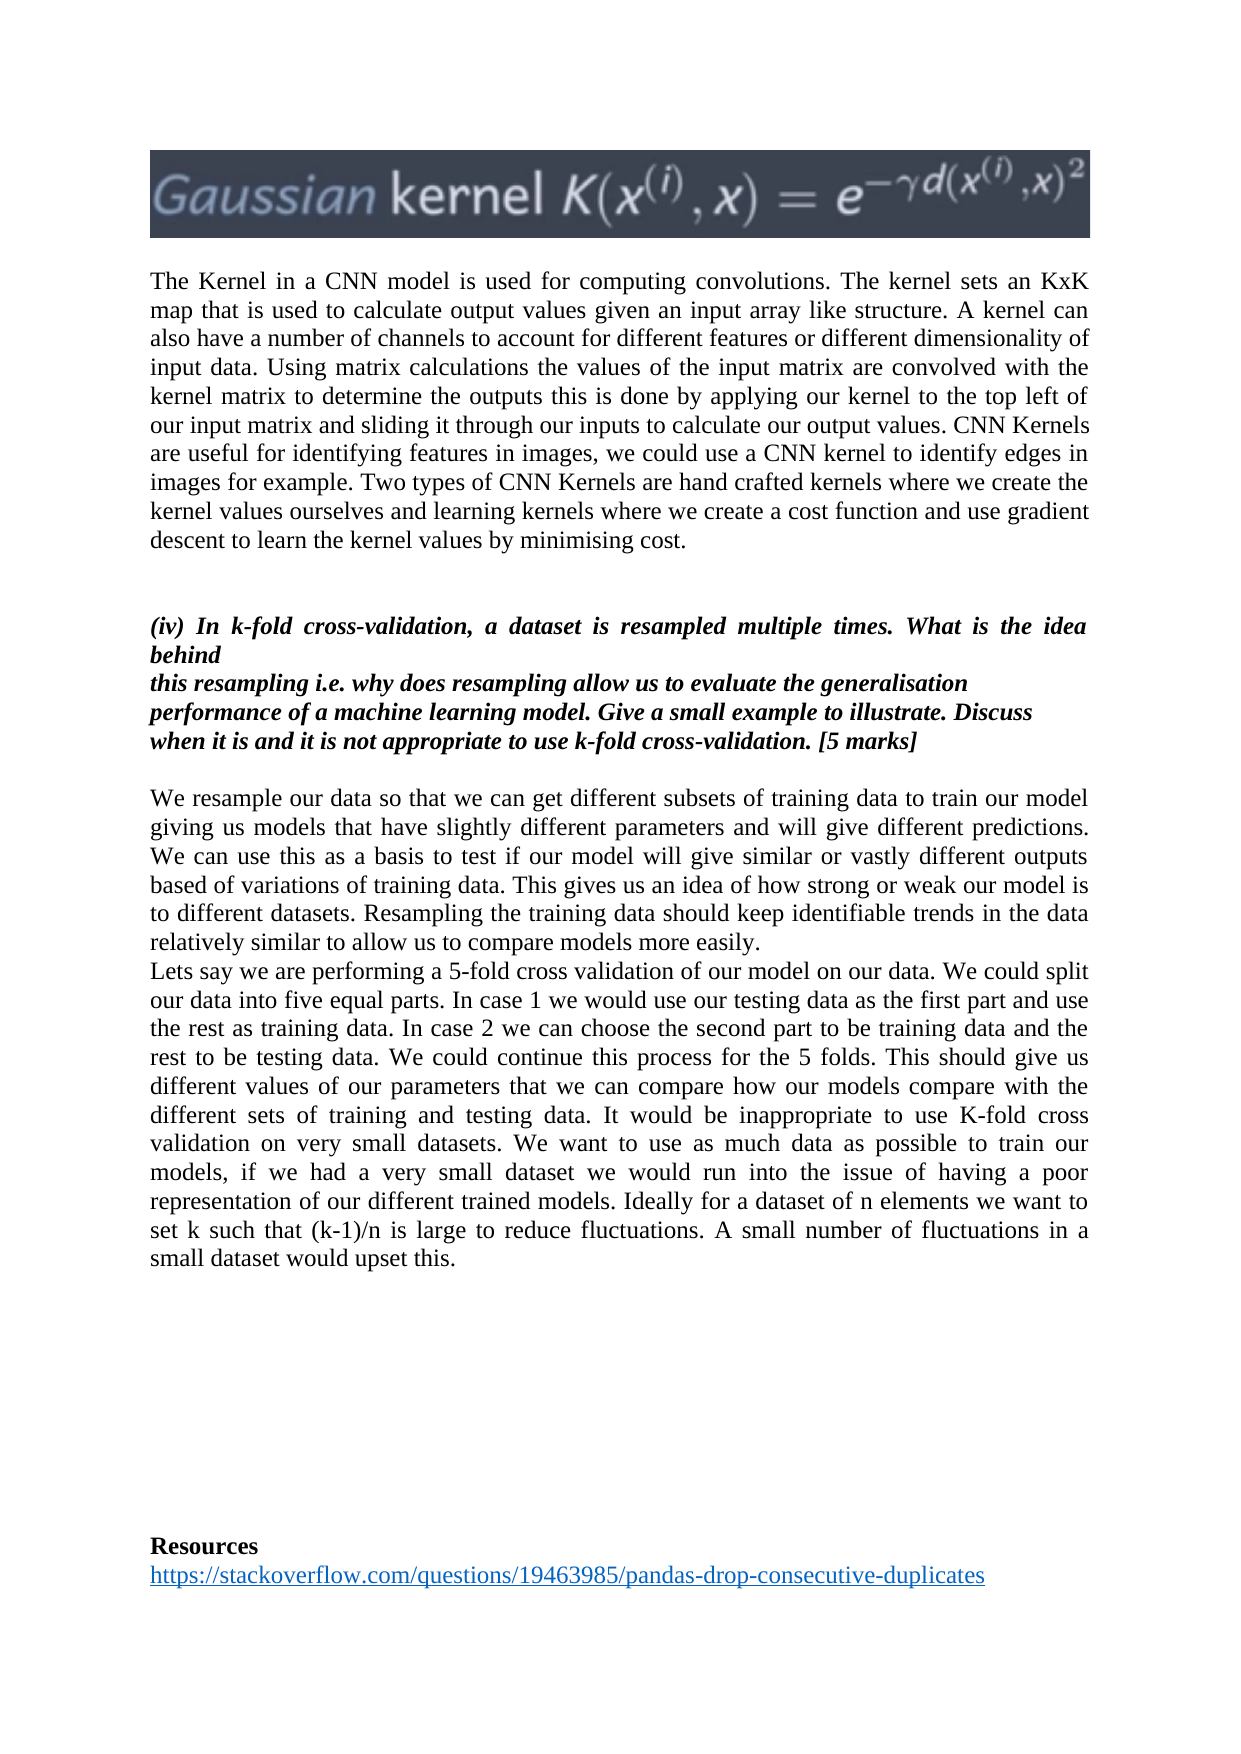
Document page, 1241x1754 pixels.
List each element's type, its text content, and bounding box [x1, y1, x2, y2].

text Resources [150, 1531, 1090, 1560]
text The Kernel in a CNN model is used for computing convolutions. The kernel sets an KxK map that is used to calculate output values given an input array like structure. A kernel can also have a number of channels to account for different features or different dimensionality of input data. Using matrix calculations the values of the input matrix are convolved with the kernel matrix to determine the outputs this is done by applying our kernel to the top left of our input matrix and sliding it through our inputs to calculate our output values. CNN Kernels are useful for identifying features in images, we could use a CNN kernel to identify edges in images for example. Two types of CNN Kernels are hand crafted kernels where we create the kernel values ourselves and learning kernels where we create a cost function and use gradient descent to learn the kernel values by minimising cost. [150, 266, 1090, 553]
text (iv) In k-fold cross-validation, a dataset is resampled multiple times. What is the idea behind [150, 611, 1090, 668]
picture [150, 150, 1091, 238]
text performance of a machine learning model. Give a small example to illustrate. Discuss [150, 697, 1090, 726]
text https://stackoverflow.com/questions/19463985/pandas-drop-consecutive-duplicates [150, 1560, 1090, 1588]
text We resample our data so that we can get different subsets of training data to train our model giving us models that have slightly different parameters and will give different predictions. We can use this as a basis to test if our model will give similar or vastly different outputs based of variations of training data. This gives us an idea of how strong or weak our model is to different datasets. Resampling the training data should keep identifiable trends in the data relatively similar to allow us to compare models more easily. [150, 783, 1090, 956]
text this resampling i.e. why does resampling allow us to evaluate the generalisation [150, 668, 1090, 697]
text Lets say we are performing a 5-fold cross validation of our model on our data. We could split our data into five equal parts. In case 1 we would use our testing data as the first part and use the rest as training data. In case 2 we can choose the second part to be training data and the rest to be testing data. We could continue this process for the 5 folds. This should give us different values of our parameters that we can compare how our models compare with the different sets of training and testing data. It would be inappropriate to use K-fold cross validation on very small datasets. We want to use as much data as possible to train our models, if we had a very small dataset we would run into the issue of having a poor representation of our different trained models. Ideally for a dataset of n elements we want to set k such that (k-1)/n is large to reduce fluctuations. A small number of fluctuations in a small dataset would upset this. [150, 956, 1090, 1272]
text when it is and it is not appropriate to use k-fold cross-validation. [5 marks] [150, 726, 1090, 755]
